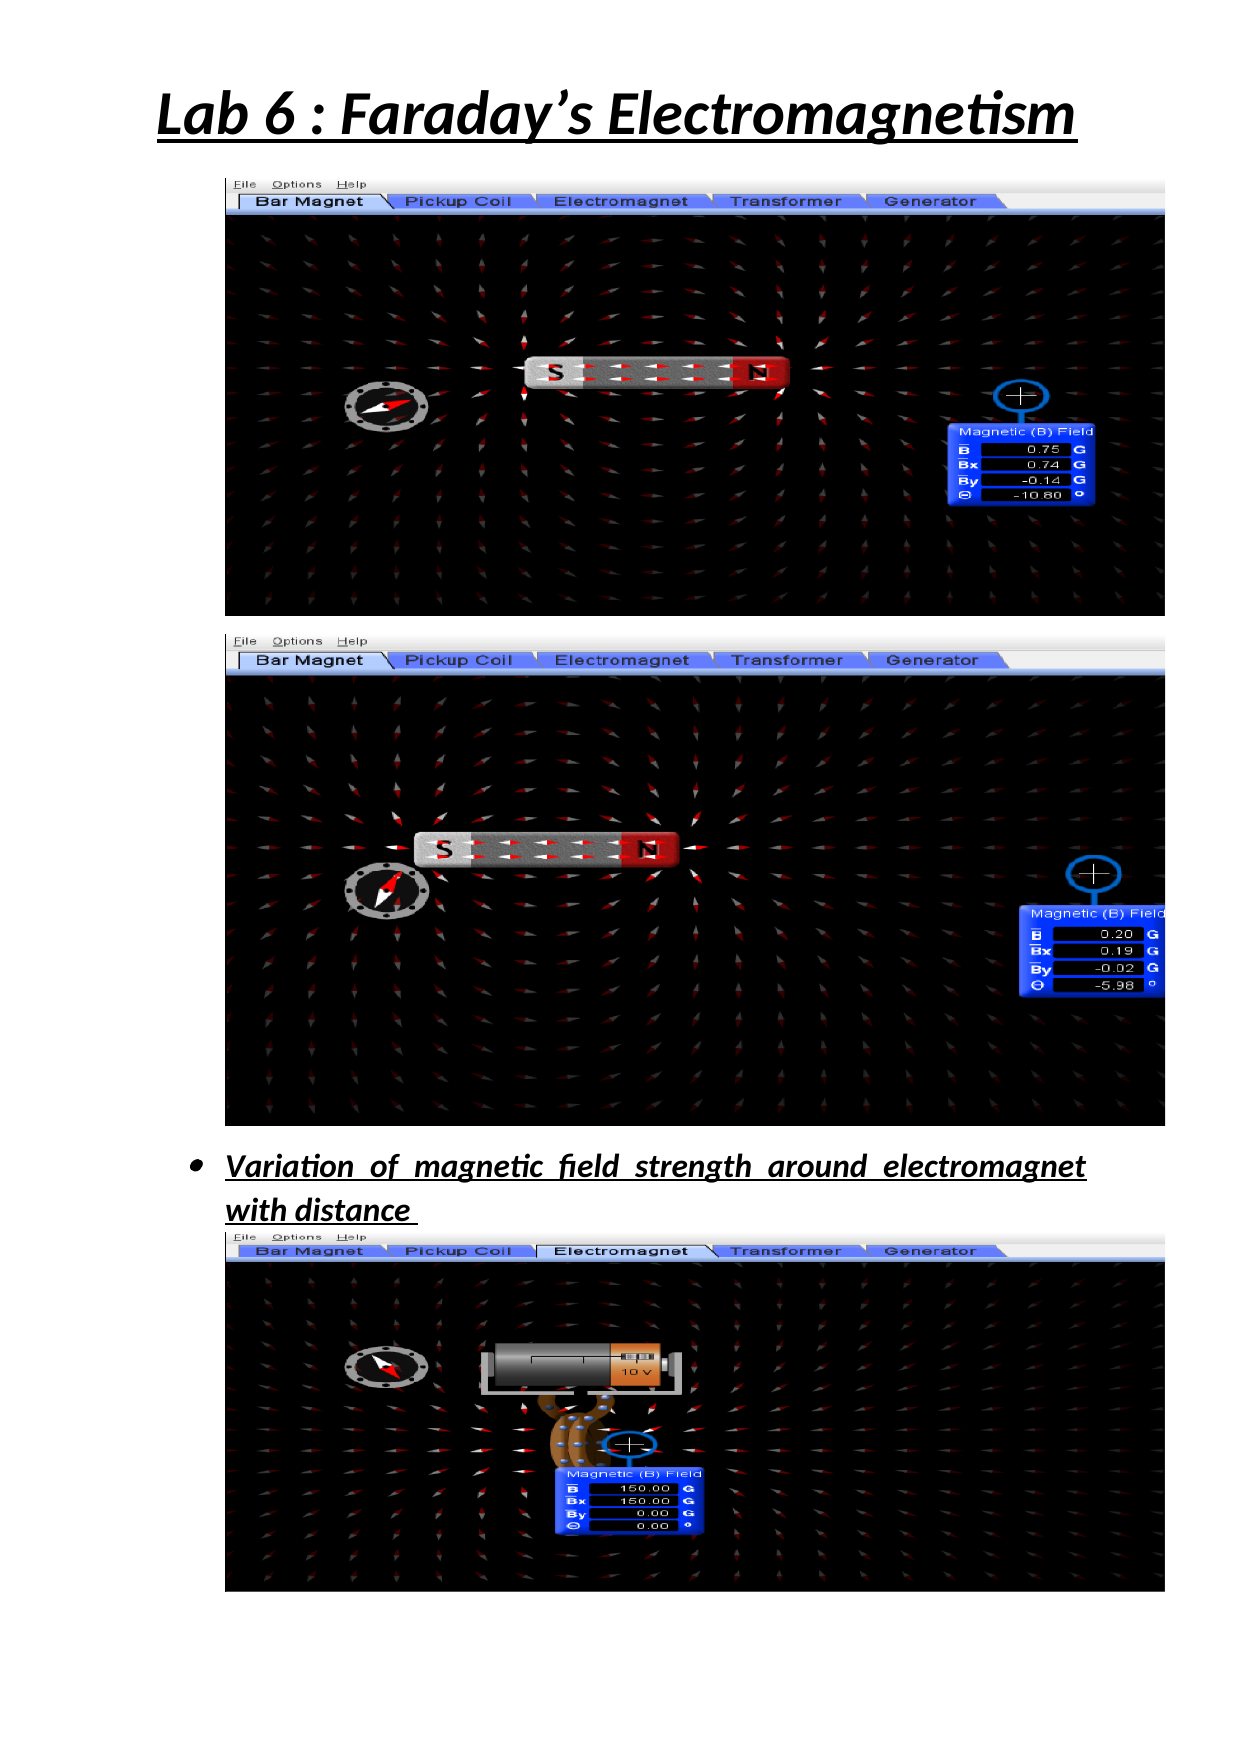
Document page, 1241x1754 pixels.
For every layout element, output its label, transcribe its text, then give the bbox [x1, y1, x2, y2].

picture [225, 178, 1166, 616]
picture [225, 1232, 1166, 1592]
list Variation of magnetic field strength around electromagnet with distance [187, 1144, 1090, 1229]
picture [225, 634, 1166, 1126]
